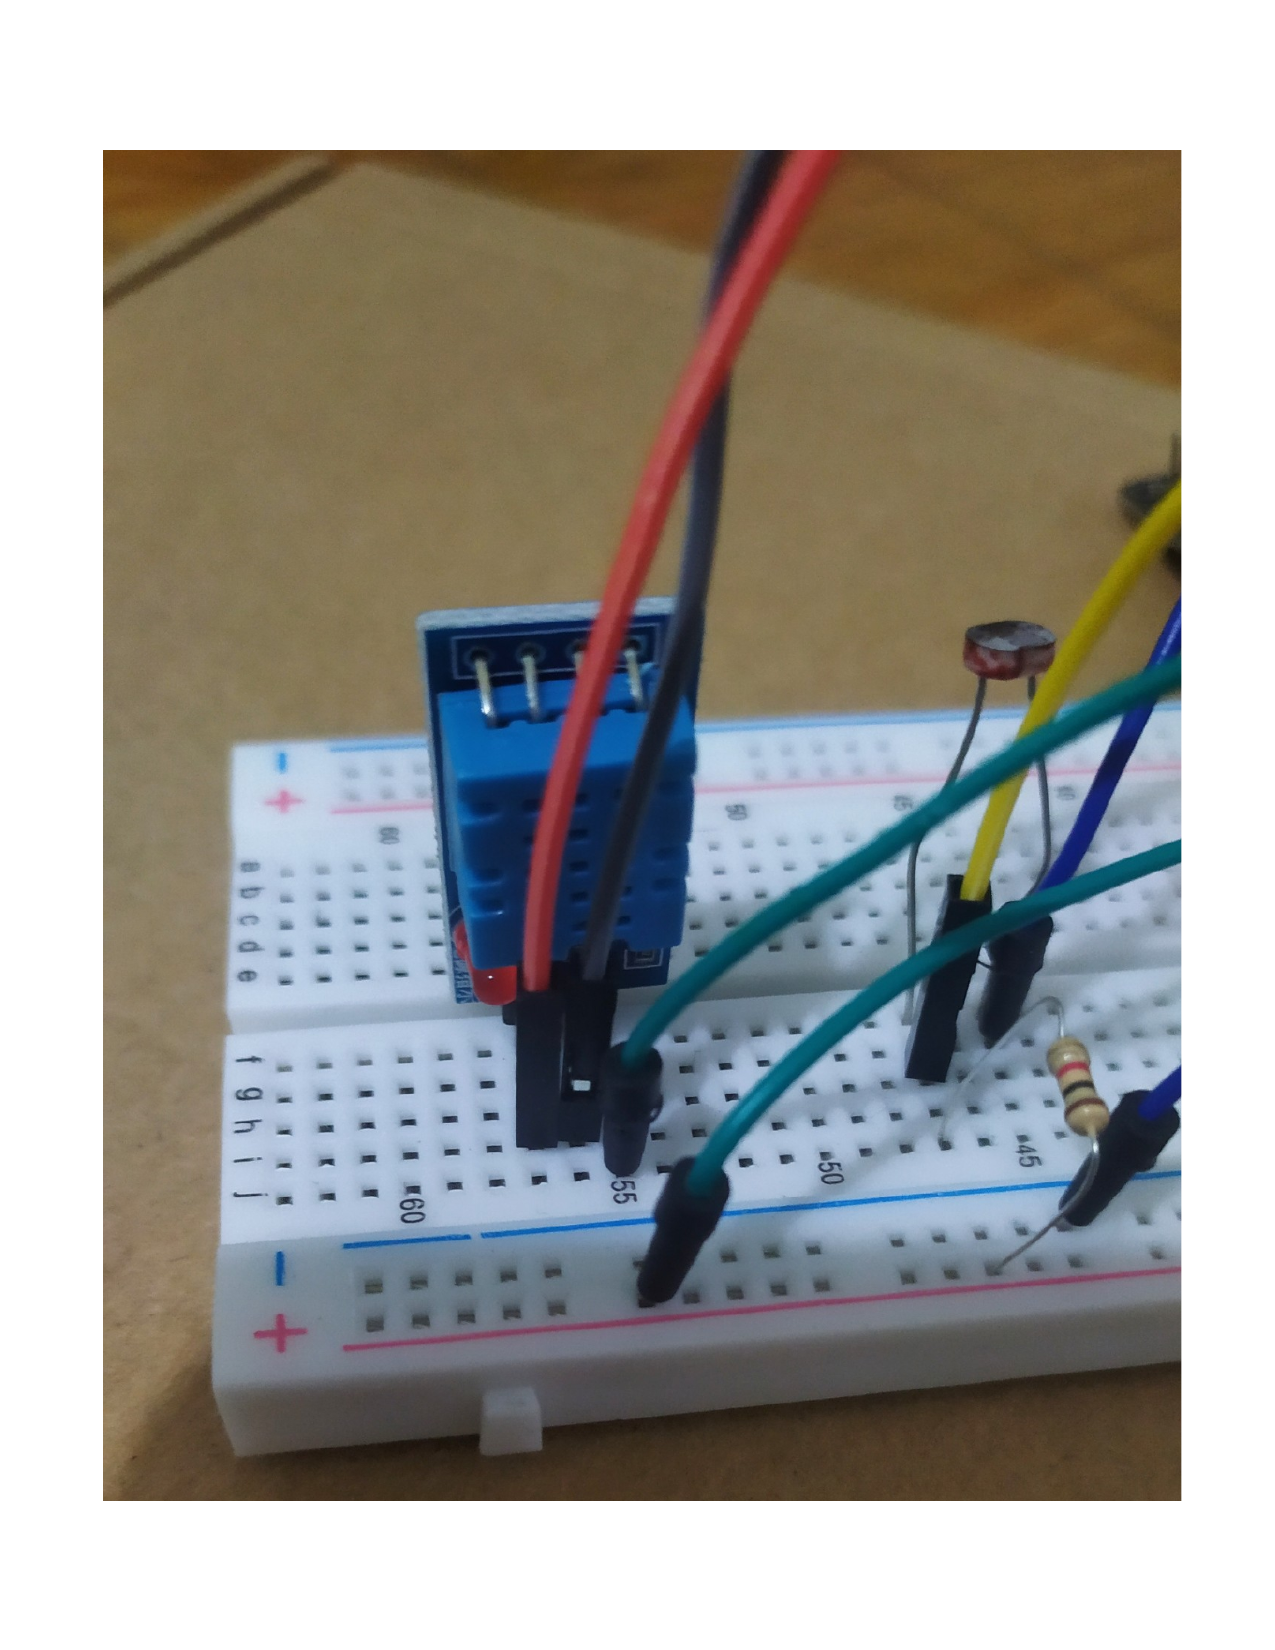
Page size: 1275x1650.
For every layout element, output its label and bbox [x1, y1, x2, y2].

picture [103, 150, 1182, 1501]
